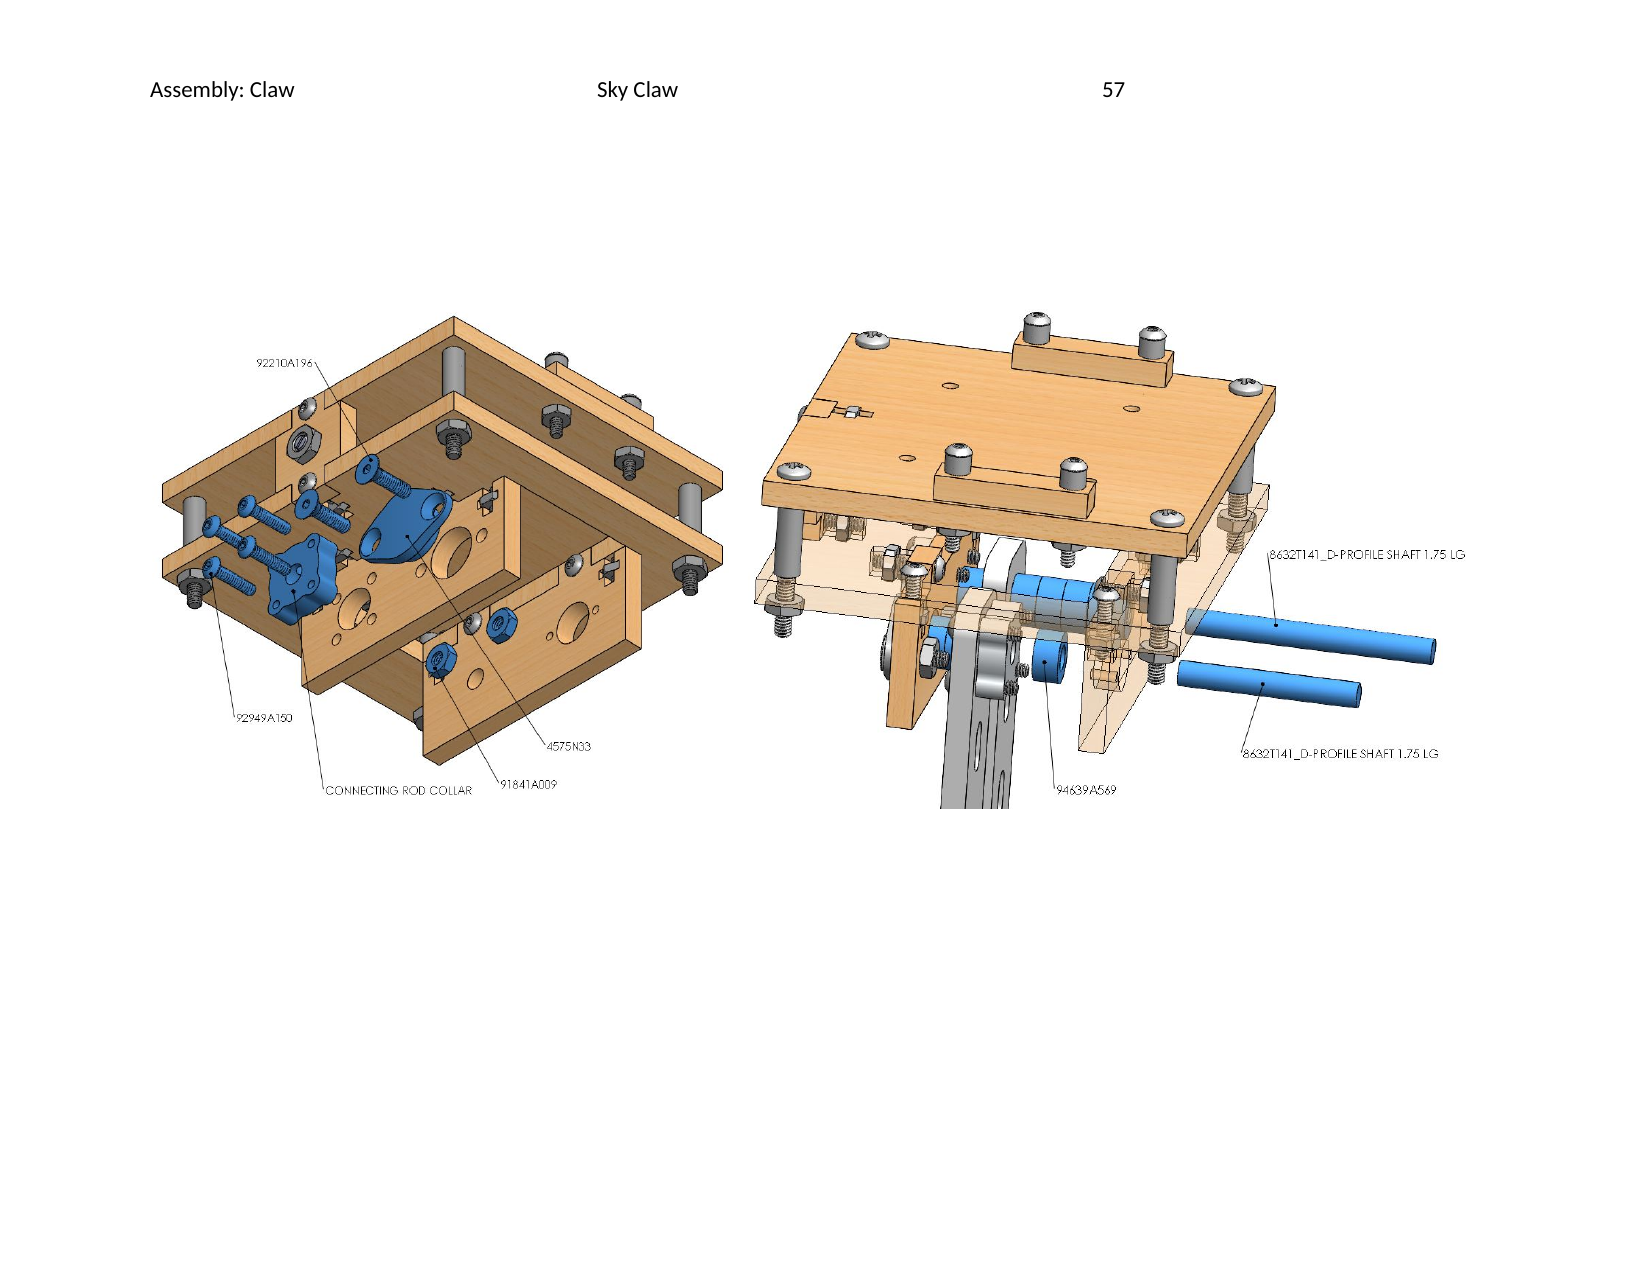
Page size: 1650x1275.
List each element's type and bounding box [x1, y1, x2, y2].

picture [150, 304, 1477, 809]
